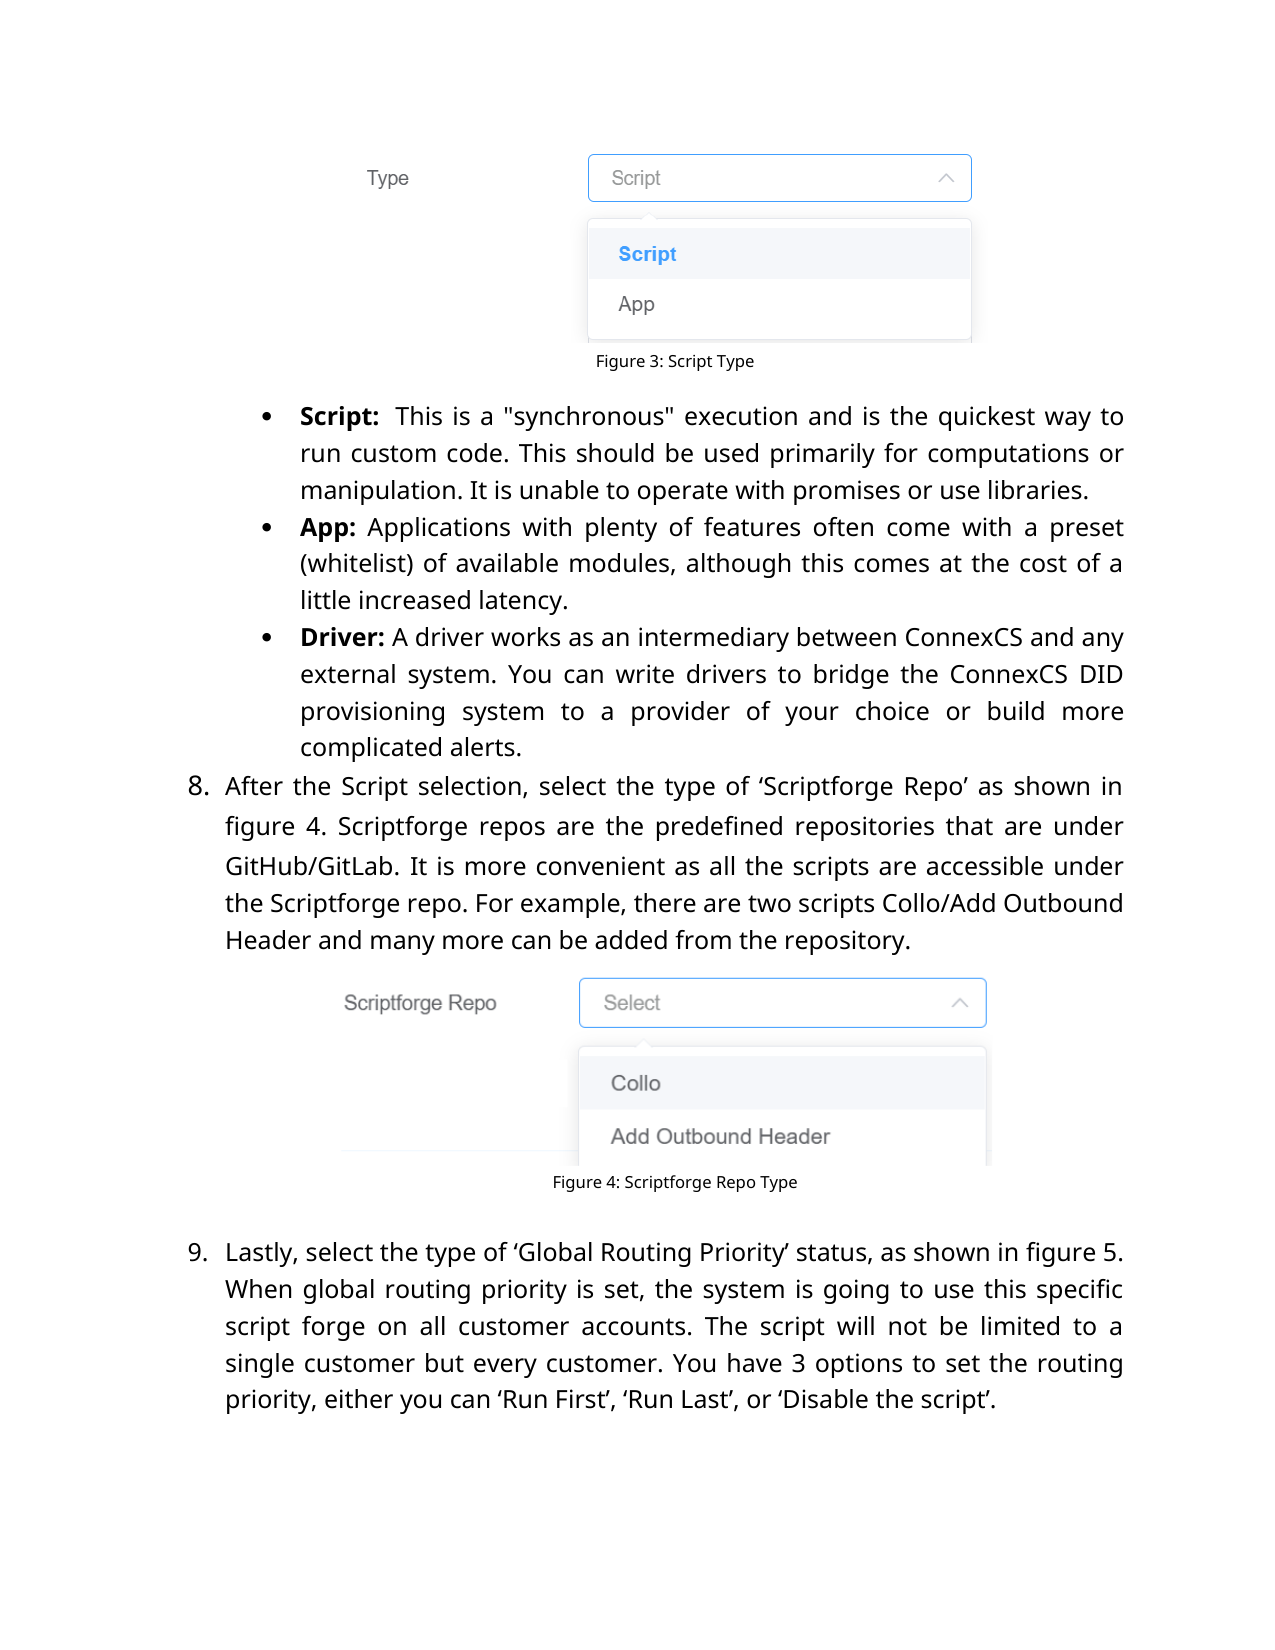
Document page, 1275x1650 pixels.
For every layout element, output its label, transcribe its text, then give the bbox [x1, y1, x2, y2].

list Lastly, select the type of ‘Global Routing Priority’ status, as shown in figure 5. When global routing priority is set, the system is going to use this specific script forge on all customer accounts. The script will not be limited to a single customer but every customer. You have 3 options to set the routing priority, either you can ‘Run First’, ‘Run Last’, or ‘Disable the script’. [187, 1235, 1125, 1416]
list Figure 3: Script Type [225, 350, 1125, 373]
picture [361, 150, 989, 348]
list Figure 4: Scriptforge Repo Type [225, 1171, 1125, 1193]
picture [334, 959, 1016, 1169]
list Driver: A driver works as an intermediary between ConnexCS and any external system. You can write drivers to bridge the ConnexCS DID provisioning system to a provider of your choice or build more complicated alerts. [262, 619, 1125, 764]
list After the Script selection, select the type of ‘Scriptforge Repo’ as shown in figure 4. Scriptforge repos are the predefined repositories that are under GitHub/GitLab. It is more convenient as all the scripts are accessible under the Scriptforge repo. For example, there are two scripts Collo/Add Outbound Header and many more can be added from the repository. [187, 767, 1125, 956]
list App: Applications with plenty of features often come with a preset (whitelist) of available modules, although this comes at the cost of a little increased latency. [262, 509, 1125, 617]
list Script: This is a "synchronous" execution and is the quickest way to run custom code. This should be used primarily for computations or manipulation. It is unable to operate with promises or use libraries. [262, 399, 1125, 507]
